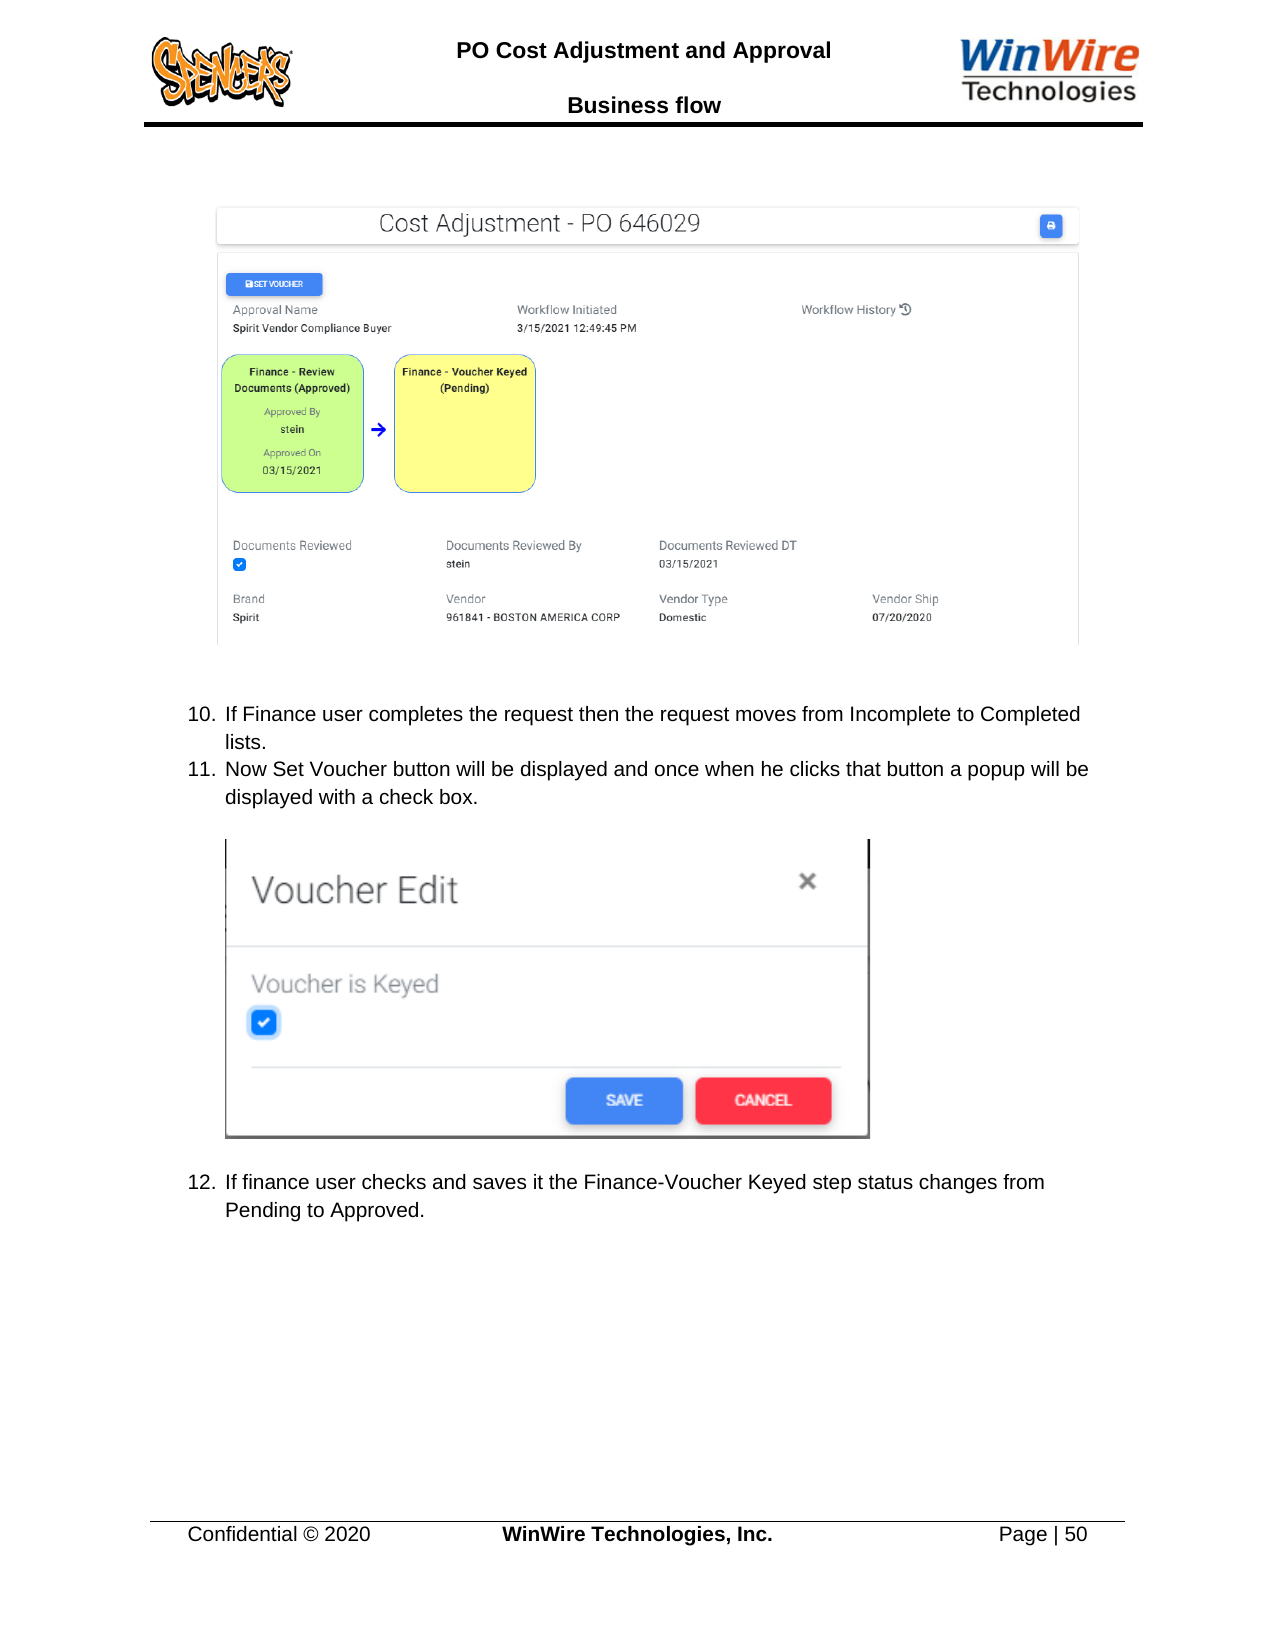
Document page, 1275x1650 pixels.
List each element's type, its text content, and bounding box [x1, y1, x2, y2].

list If Finance user completes the request then the request moves from Incomplete to Completed lists. [187, 702, 1125, 754]
picture [215, 205, 1080, 645]
picture [959, 37, 1140, 103]
list Now Set Voucher button will be displayed and once when he clicks that button a popup will be displayed with a check box. [187, 757, 1125, 809]
picture [225, 839, 871, 1139]
list If finance user checks and saves it the Finance-Voucher Keyed step status changes from Pending to Approved. [187, 1170, 1125, 1221]
picture [151, 37, 293, 107]
